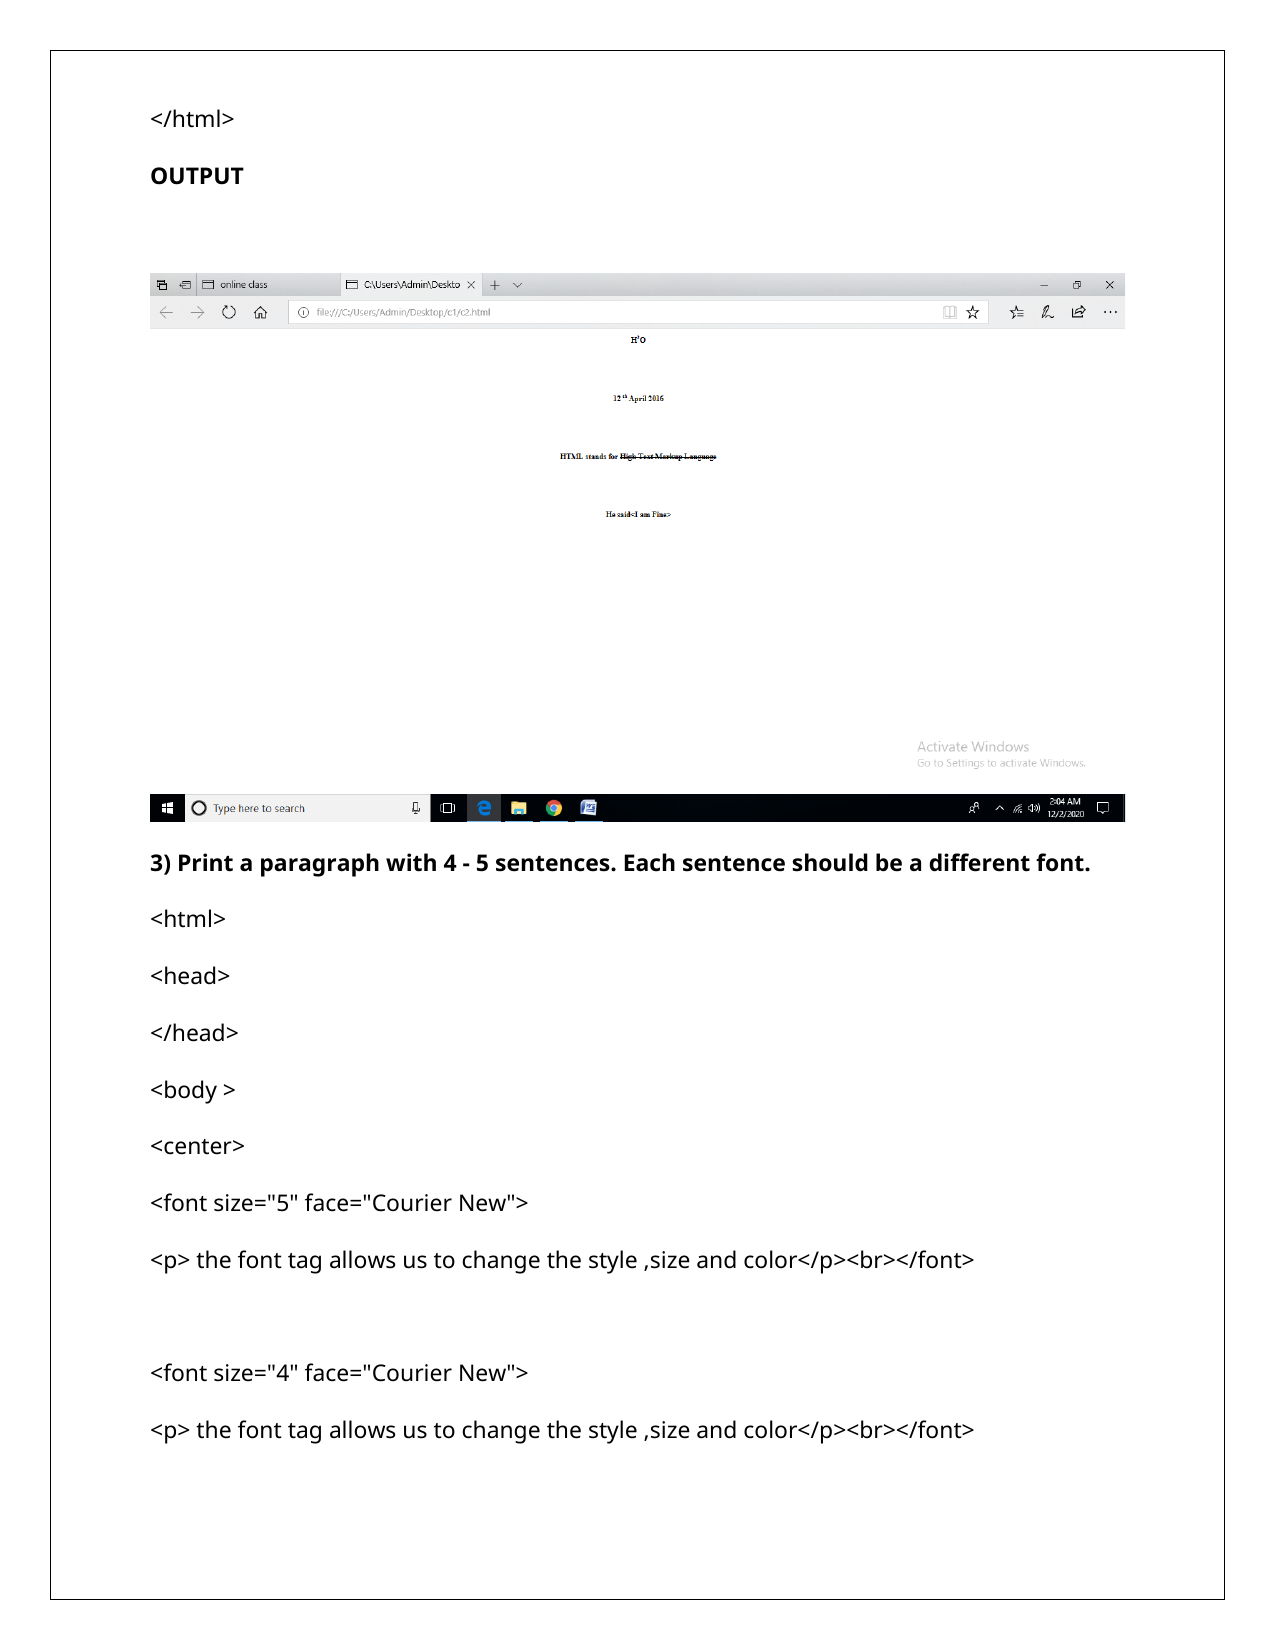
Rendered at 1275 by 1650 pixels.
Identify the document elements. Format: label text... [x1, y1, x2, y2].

text 3) Print a paragraph with 4 - 5 sentences. Each sentence should be a different font. [150, 846, 1125, 878]
text <font size="4" face="Courier New"> [150, 1357, 1125, 1389]
text </head> [150, 1017, 1125, 1048]
text <center> [150, 1130, 1125, 1162]
text </html> [150, 103, 1125, 134]
text <html> [150, 903, 1125, 934]
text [150, 1244, 1125, 1275]
text <body > [150, 1073, 1125, 1105]
text OUTPUT [150, 160, 1125, 191]
picture [150, 273, 1125, 822]
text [150, 1414, 1125, 1445]
text <font size="5" face="Courier New"> [150, 1187, 1125, 1218]
text <head> [150, 960, 1125, 991]
